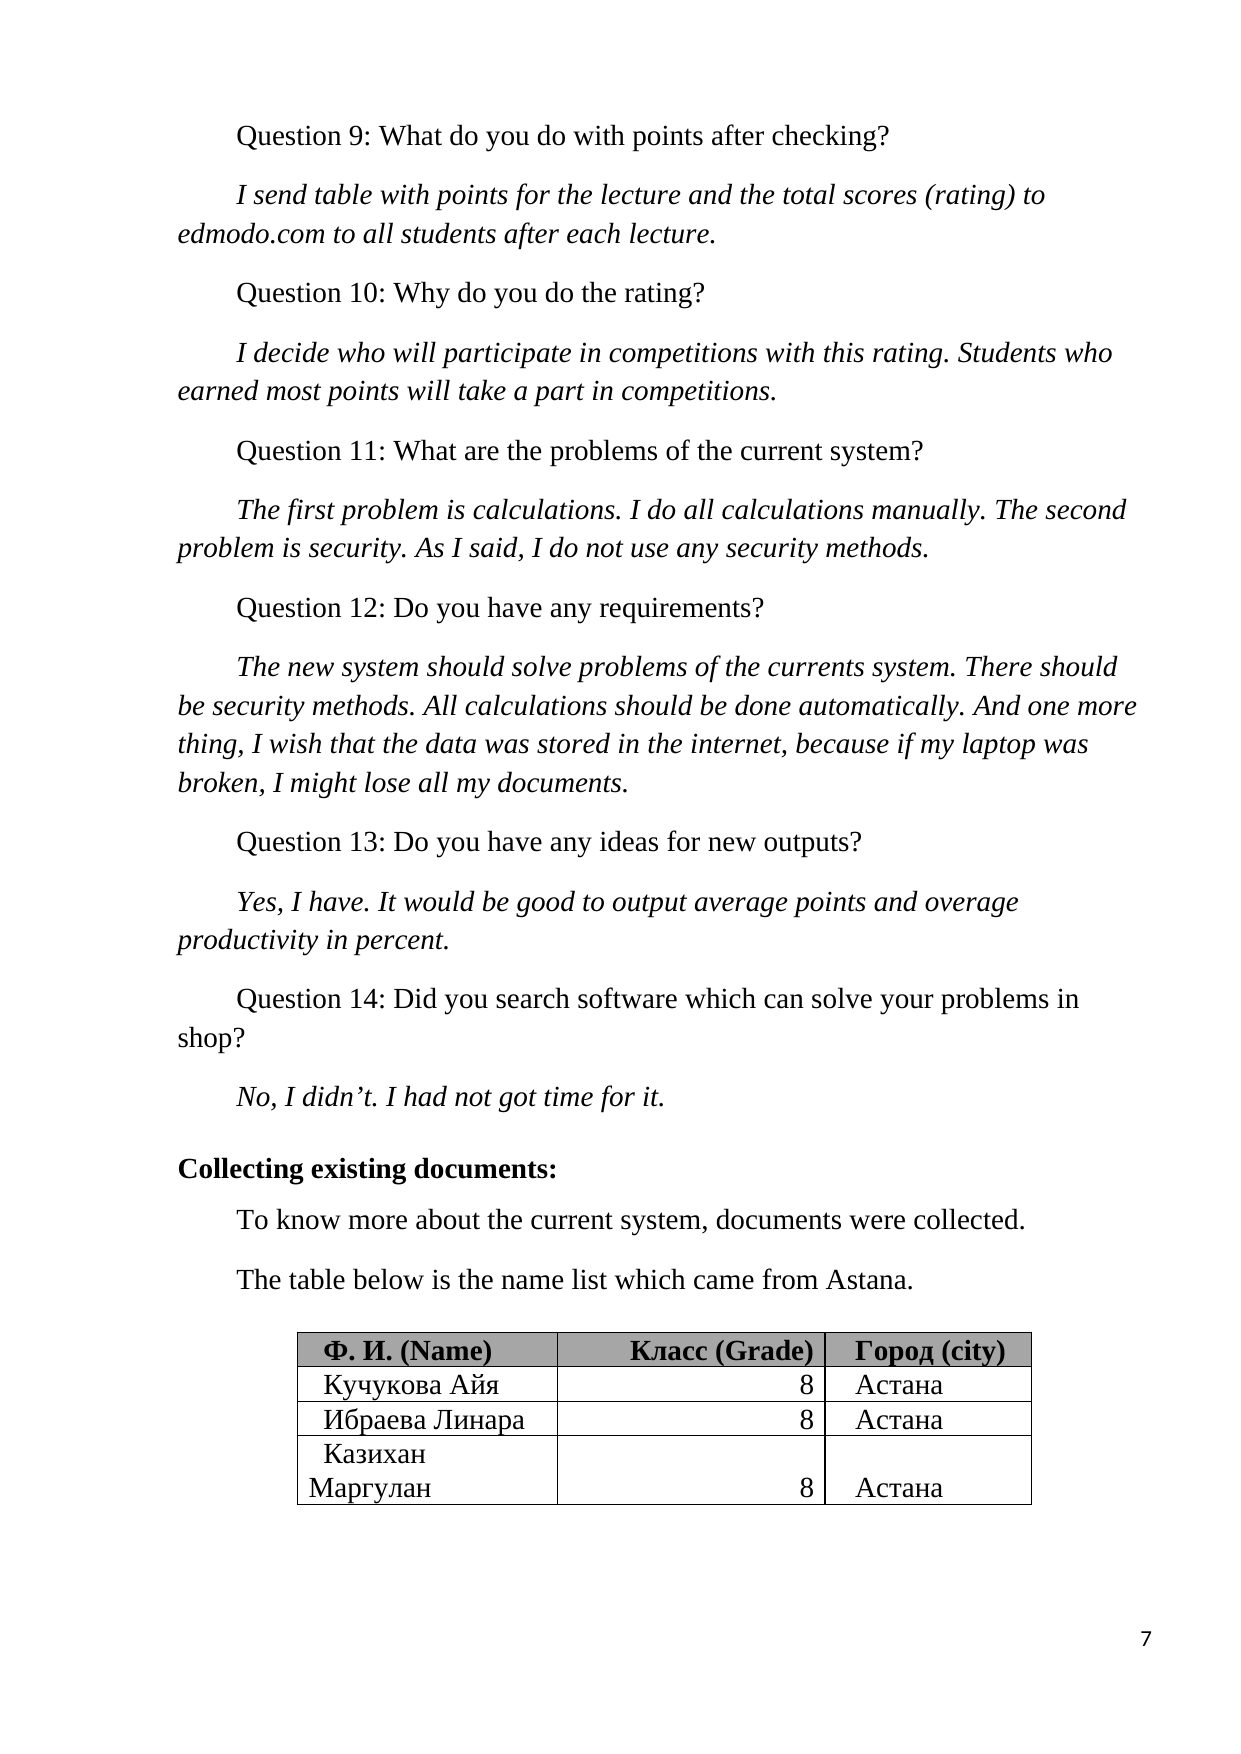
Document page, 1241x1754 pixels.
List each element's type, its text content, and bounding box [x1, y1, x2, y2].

text I send table with points for the lecture and the total scores (rating) to edmodo.com to all students after each lecture. [177, 177, 1152, 249]
table_cell Кучукова Айя [298, 1367, 557, 1401]
text To know more about the current system, documents were collected. [177, 1202, 1152, 1236]
text Question 10: Why do you do the rating? [177, 275, 1152, 309]
text The new system should solve problems of the currents system. There should be security methods. All calculations should be done automatically. And one more thing, I wish that the data was stored in the internet, because if my laptop was broken, I might lose all my documents. [177, 649, 1152, 798]
table_cell Ибраева Линара [298, 1402, 557, 1435]
text Question 14: Did you search software which can solve your problems in shop? [177, 982, 1152, 1054]
text Question 9: What do you do with points after checking? [177, 118, 1152, 152]
text Yes, I have. It would be good to output average points and overage productivity in percent. [177, 884, 1152, 956]
table_cell 8 [558, 1436, 824, 1503]
text The table below is the name list which came from Astana. [177, 1262, 1152, 1295]
table_cell Казихан Маргулан [298, 1436, 557, 1503]
text The first problem is calculations. I do all calculations manually. The second problem is security. As I said, I do not use any security methods. [177, 492, 1152, 564]
text Question 12: Do you have any requirements? [177, 590, 1152, 623]
text No, I didn’t. I had not got time for it. [177, 1079, 1152, 1113]
table_cell Астана [826, 1436, 1031, 1503]
table_header Класс (Grade) [558, 1333, 824, 1366]
table_cell Астана [826, 1402, 1031, 1435]
text Question 13: Do you have any ideas for new outputs? [177, 824, 1152, 858]
table_header Город (city) [826, 1333, 1031, 1366]
table_cell 8 [558, 1367, 824, 1401]
subtitle Collecting existing documents: [177, 1151, 1152, 1185]
table_header Ф. И. (Name) [298, 1333, 557, 1366]
table_cell Астана [826, 1367, 1031, 1401]
text I decide who will participate in competitions with this rating. Students who earned most points will take a part in competitions. [177, 335, 1152, 407]
table_cell 8 [558, 1402, 824, 1435]
text Question 11: What are the problems of the current system? [177, 433, 1152, 466]
